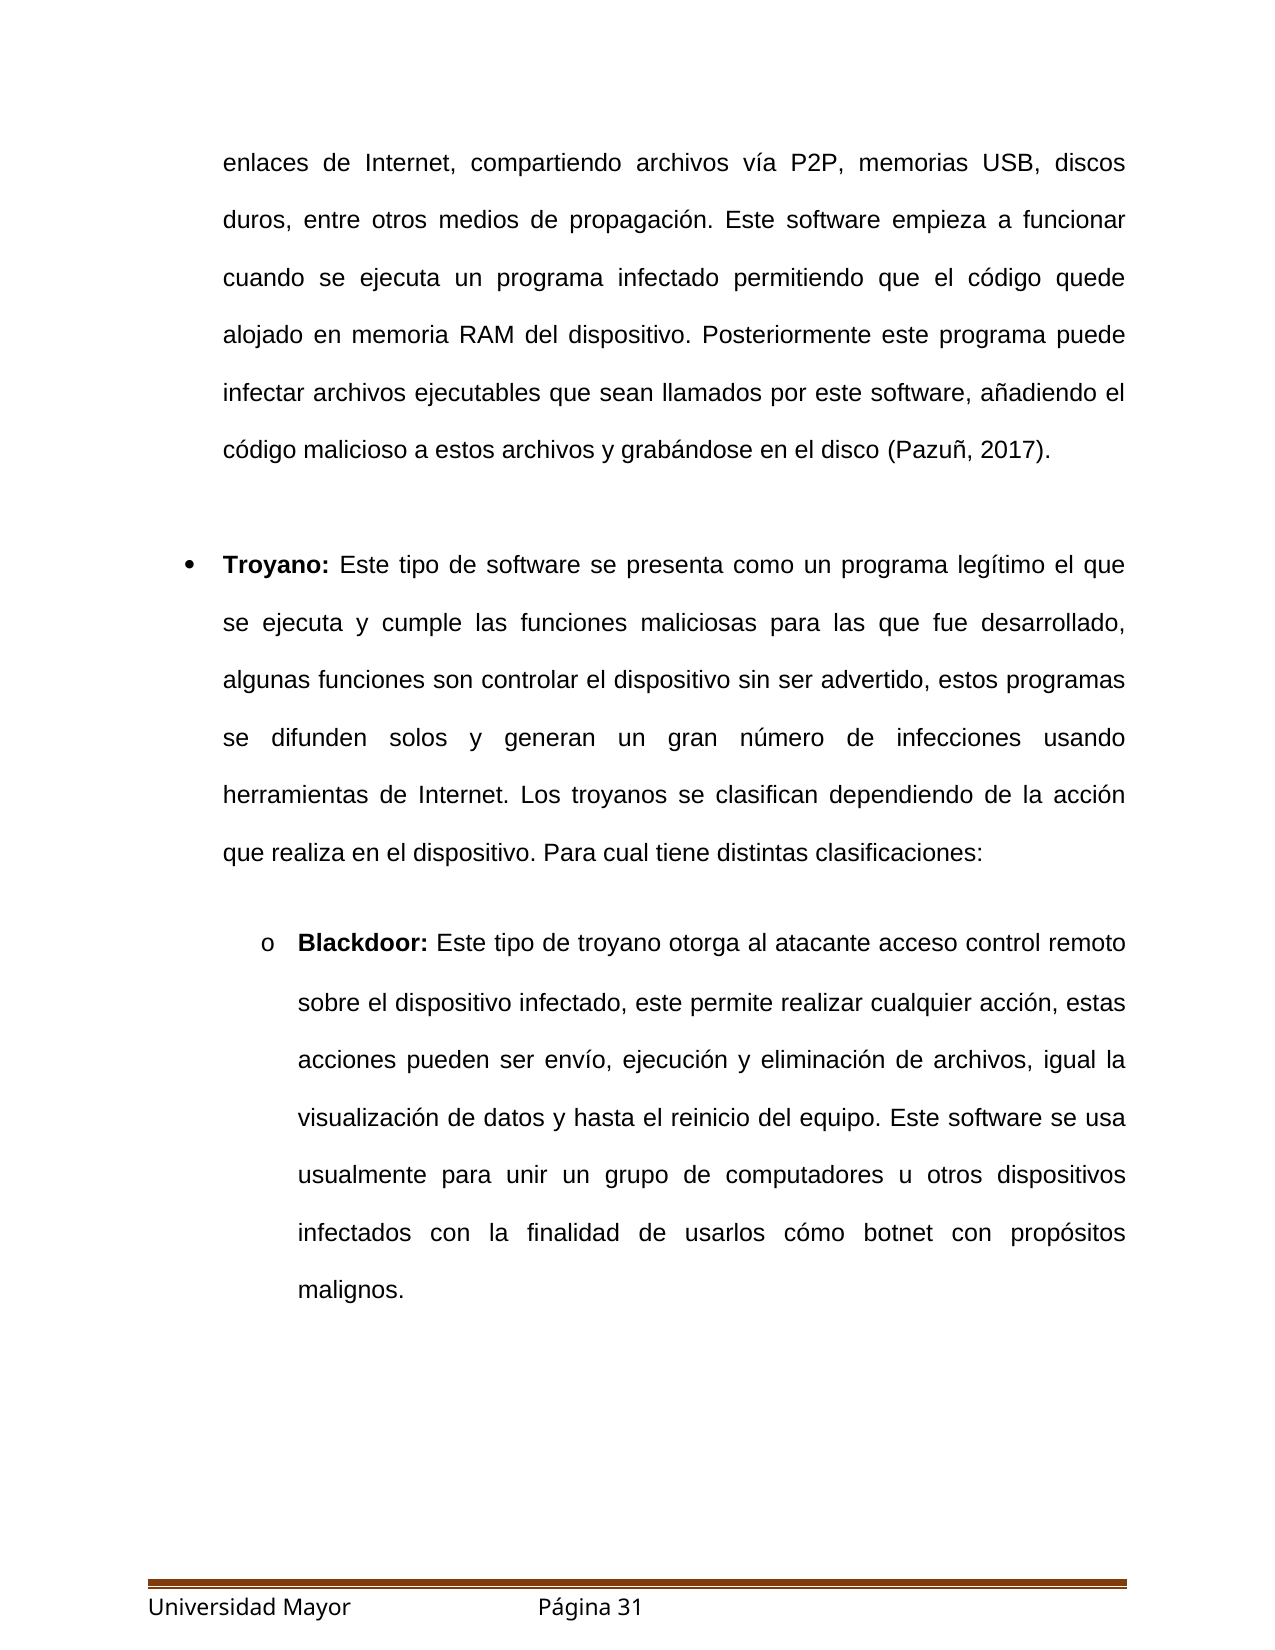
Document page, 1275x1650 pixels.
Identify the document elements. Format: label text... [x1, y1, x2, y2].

list Blackdoor: Este tipo de troyano otorga al atacante acceso control remoto sobre el dispositivo infectado, este permite realizar cualquier acción, estas acciones pueden ser envío, ejecución y eliminación de archivos, igual la visualización de datos y hasta el reinicio del equipo. Este software se usa usualmente para unir un grupo de computadores u otros dispositivos infectados con la finalidad de usarlos cómo botnet con propósitos malignos. [260, 928, 1127, 1304]
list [185, 148, 1127, 464]
list Troyano: Este tipo de software se presenta como un programa legítimo el que se ejecuta y cumple las funciones maliciosas para las que fue desarrollado, algunas funciones son controlar el dispositivo sin ser advertido, estos programas se difunden solos y generan un gran número de infecciones usando herramientas de Internet. Los troyanos se clasifican dependiendo de la acción que realiza en el dispositivo. Para cual tiene distintas clasificaciones: [185, 550, 1127, 867]
